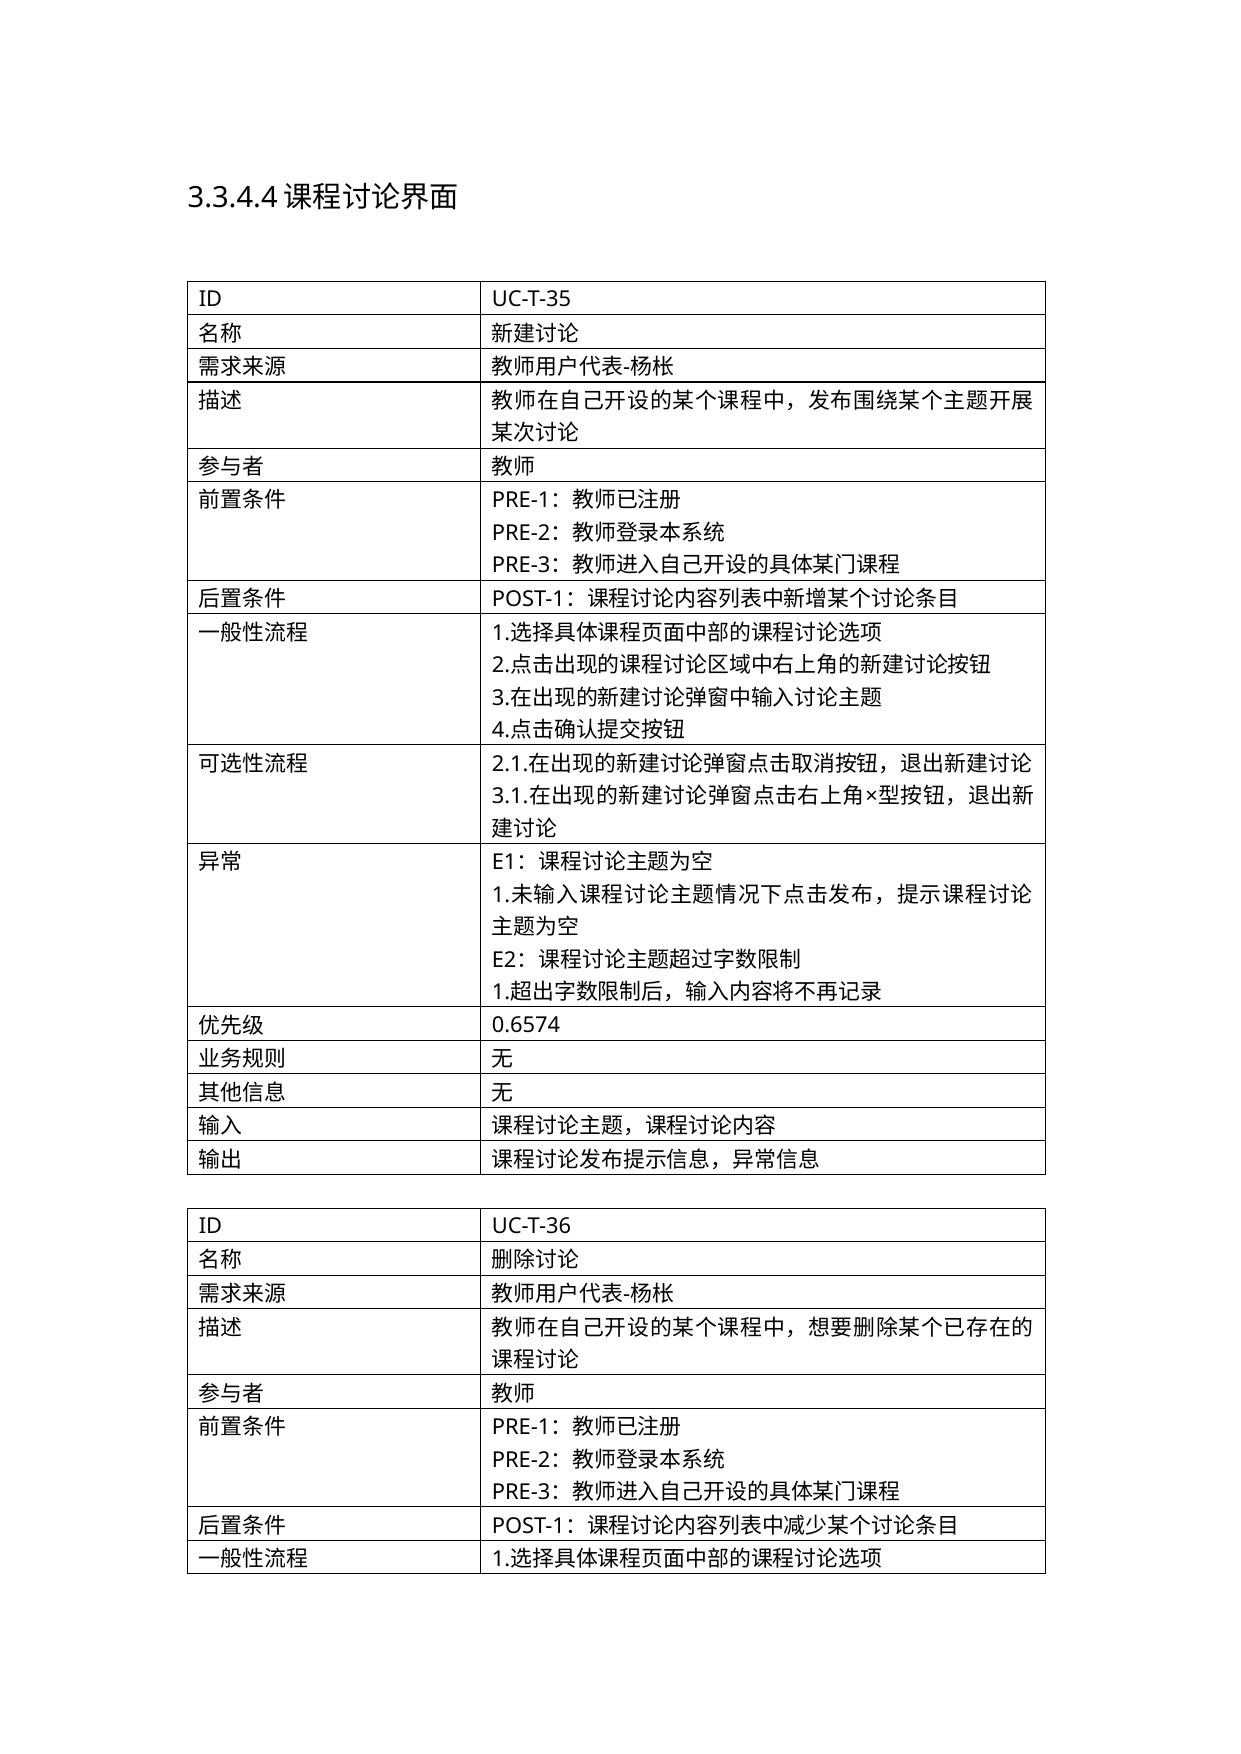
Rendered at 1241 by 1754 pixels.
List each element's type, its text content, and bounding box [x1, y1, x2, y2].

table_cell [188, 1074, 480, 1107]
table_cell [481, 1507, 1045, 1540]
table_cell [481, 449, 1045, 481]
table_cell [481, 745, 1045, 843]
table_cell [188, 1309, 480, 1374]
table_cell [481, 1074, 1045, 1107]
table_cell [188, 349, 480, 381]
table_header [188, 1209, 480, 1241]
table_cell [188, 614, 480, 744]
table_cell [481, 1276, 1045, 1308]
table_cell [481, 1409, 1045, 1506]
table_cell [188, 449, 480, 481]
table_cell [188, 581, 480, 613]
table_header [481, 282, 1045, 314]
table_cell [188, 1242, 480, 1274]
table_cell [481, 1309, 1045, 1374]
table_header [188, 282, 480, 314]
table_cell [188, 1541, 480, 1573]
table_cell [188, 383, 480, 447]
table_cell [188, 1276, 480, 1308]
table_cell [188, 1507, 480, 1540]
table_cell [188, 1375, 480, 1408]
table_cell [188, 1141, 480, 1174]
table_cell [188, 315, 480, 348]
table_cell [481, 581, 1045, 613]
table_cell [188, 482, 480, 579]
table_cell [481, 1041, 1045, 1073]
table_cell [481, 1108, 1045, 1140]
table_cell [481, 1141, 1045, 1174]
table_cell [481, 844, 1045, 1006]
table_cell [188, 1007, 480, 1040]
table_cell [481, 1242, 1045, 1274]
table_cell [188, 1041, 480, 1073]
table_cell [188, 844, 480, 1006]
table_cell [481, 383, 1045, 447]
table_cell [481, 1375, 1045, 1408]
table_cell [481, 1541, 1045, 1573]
subtitle 3.3.4.4课程讨论界面 [187, 162, 1053, 227]
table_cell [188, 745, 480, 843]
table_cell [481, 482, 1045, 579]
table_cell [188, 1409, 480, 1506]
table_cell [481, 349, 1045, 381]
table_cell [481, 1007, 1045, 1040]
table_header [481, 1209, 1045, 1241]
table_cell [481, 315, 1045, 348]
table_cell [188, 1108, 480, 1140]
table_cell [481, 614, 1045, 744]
